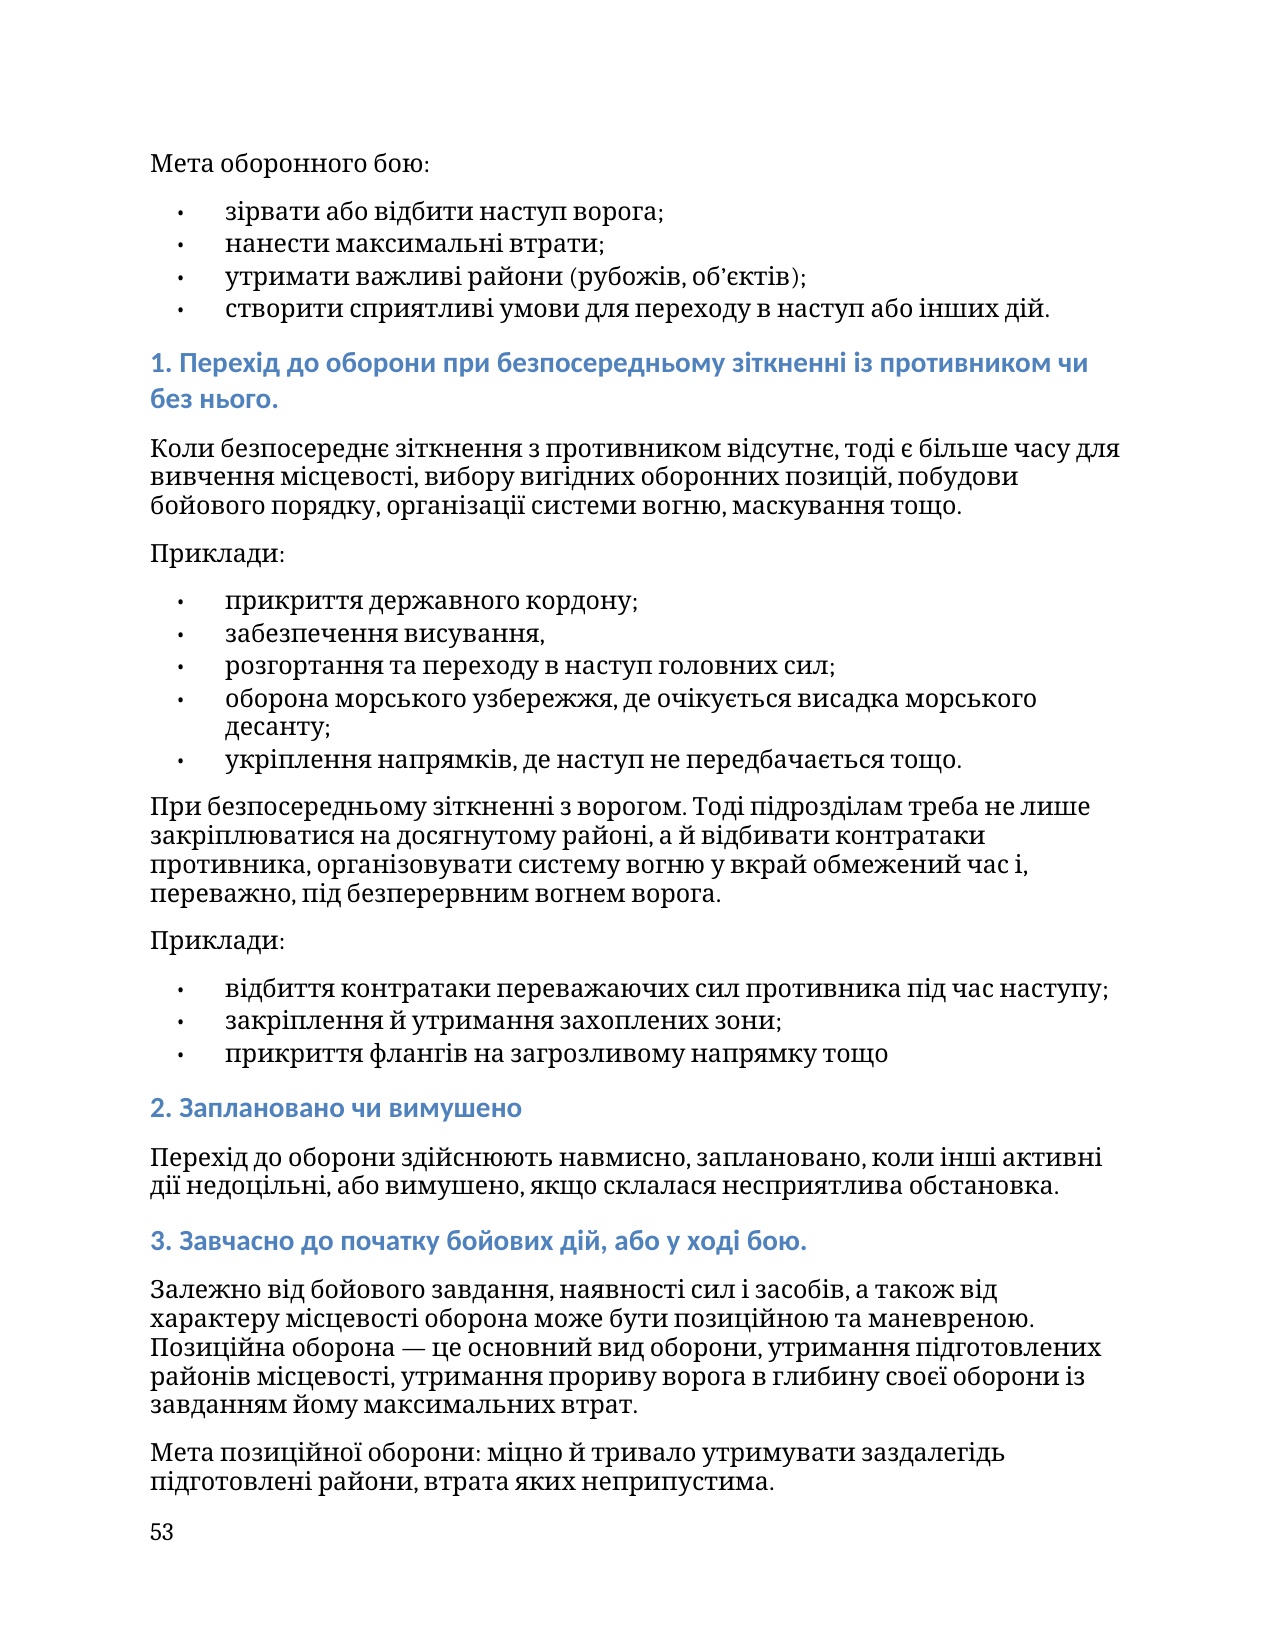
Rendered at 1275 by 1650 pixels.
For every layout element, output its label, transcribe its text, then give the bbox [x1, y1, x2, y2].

list утримати важливі райони (рубожів, об’єктів); [175, 262, 1125, 291]
list прикриття державного кордону; [175, 587, 1125, 616]
text Приклади: [150, 927, 1125, 956]
text При безпосередньому зіткненні з ворогом. Тоді підрозділам треба не лише закріплюватися на досягнутому районі, а й відбивати контратаки противника, організовувати систему вогню у вкрай обмежений час і, переважно, під безперервним вогнем ворога. [150, 793, 1125, 908]
list створити сприятливі умови для переходу в наступ або інших дій. [175, 295, 1125, 324]
list оборона морського узбережжя, де очікується висадка морського десанту; [175, 684, 1125, 742]
list нанести максимальні втрати; [175, 230, 1125, 259]
list зірвати або відбити наступ ворога; [175, 197, 1125, 226]
list забезпечення висування, [175, 619, 1125, 648]
subtitle 3. Завчасно до початку бойових дій, або у ході бою. [150, 1222, 1125, 1257]
list розгортання та переходу в наступ головних сил; [175, 652, 1125, 681]
text Мета позиційної оборони: міцно й тривало утримувати заздалегідь підготовлені райони, втрата яких неприпустима. [150, 1439, 1125, 1496]
list укріплення напрямків, де наступ не передбачається тощо. [175, 746, 1125, 774]
text Перехід до оборони здійснюють навмисно, заплановано, коли інші активні дії недоцільні, або вимушено, якщо склалася несприятлива обстановка. [150, 1143, 1125, 1201]
list відбиття контратаки переважаючих сил противника під час наступу; [175, 974, 1125, 1003]
subtitle 2. Заплановано чи вимушено [150, 1089, 1125, 1125]
text Залежно від бойового завдання, наявності сил і засобів, а також від характеру місцевості оборона може бути позиційною та маневреною. Позиційна оборона — це основний вид оборони, утримання підготовлених районів місцевості, утримання прориву ворога в глибину своєї оборони із завданням йому максимальних втрат. [150, 1276, 1125, 1420]
text Коли безпосереднє зіткнення з противником відсутнє, тоді є більше часу для вивчення місцевості, вибору вигідних оборонних позицій, побудови бойового порядку, організації системи вогню, маскування тощо. [150, 434, 1125, 521]
subtitle 1. Перехід до оборони при безпосередньому зіткненні із противником чи без нього. [150, 344, 1125, 416]
text Приклади: [150, 539, 1125, 568]
list закріплення й утримання захоплених зони; [175, 1007, 1125, 1036]
text Мета оборонного бою: [150, 150, 1125, 179]
list прикриття флангів на загрозливому напрямку тощо [175, 1039, 1125, 1068]
